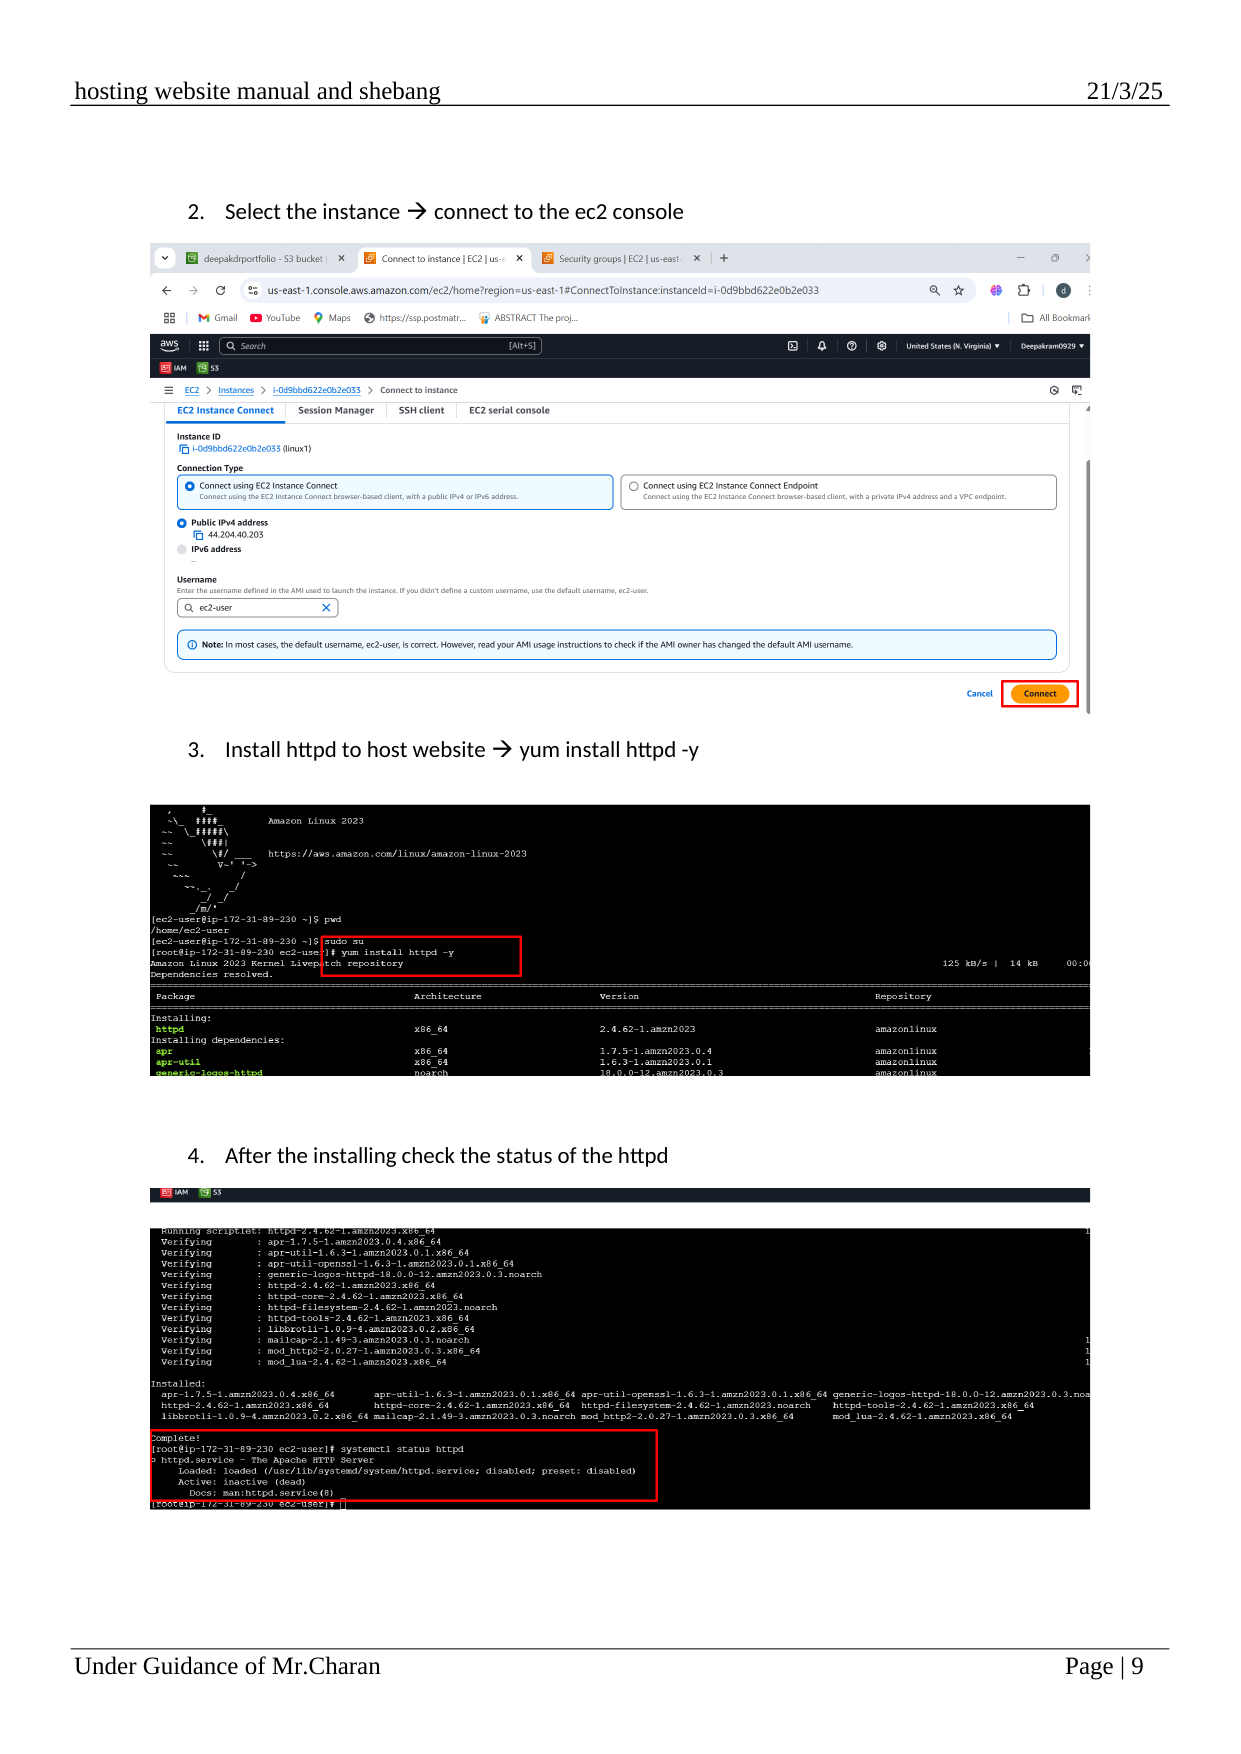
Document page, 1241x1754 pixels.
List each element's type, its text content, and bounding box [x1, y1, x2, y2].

list Select the instance connect to the ec2 console [187, 197, 1090, 225]
picture [150, 781, 1091, 1076]
list Install httpd to host website yum install httpd -y [187, 735, 1090, 763]
picture [150, 243, 1091, 716]
picture [150, 1188, 1091, 1516]
list After the installing check the status of the httpd [187, 1141, 1090, 1169]
